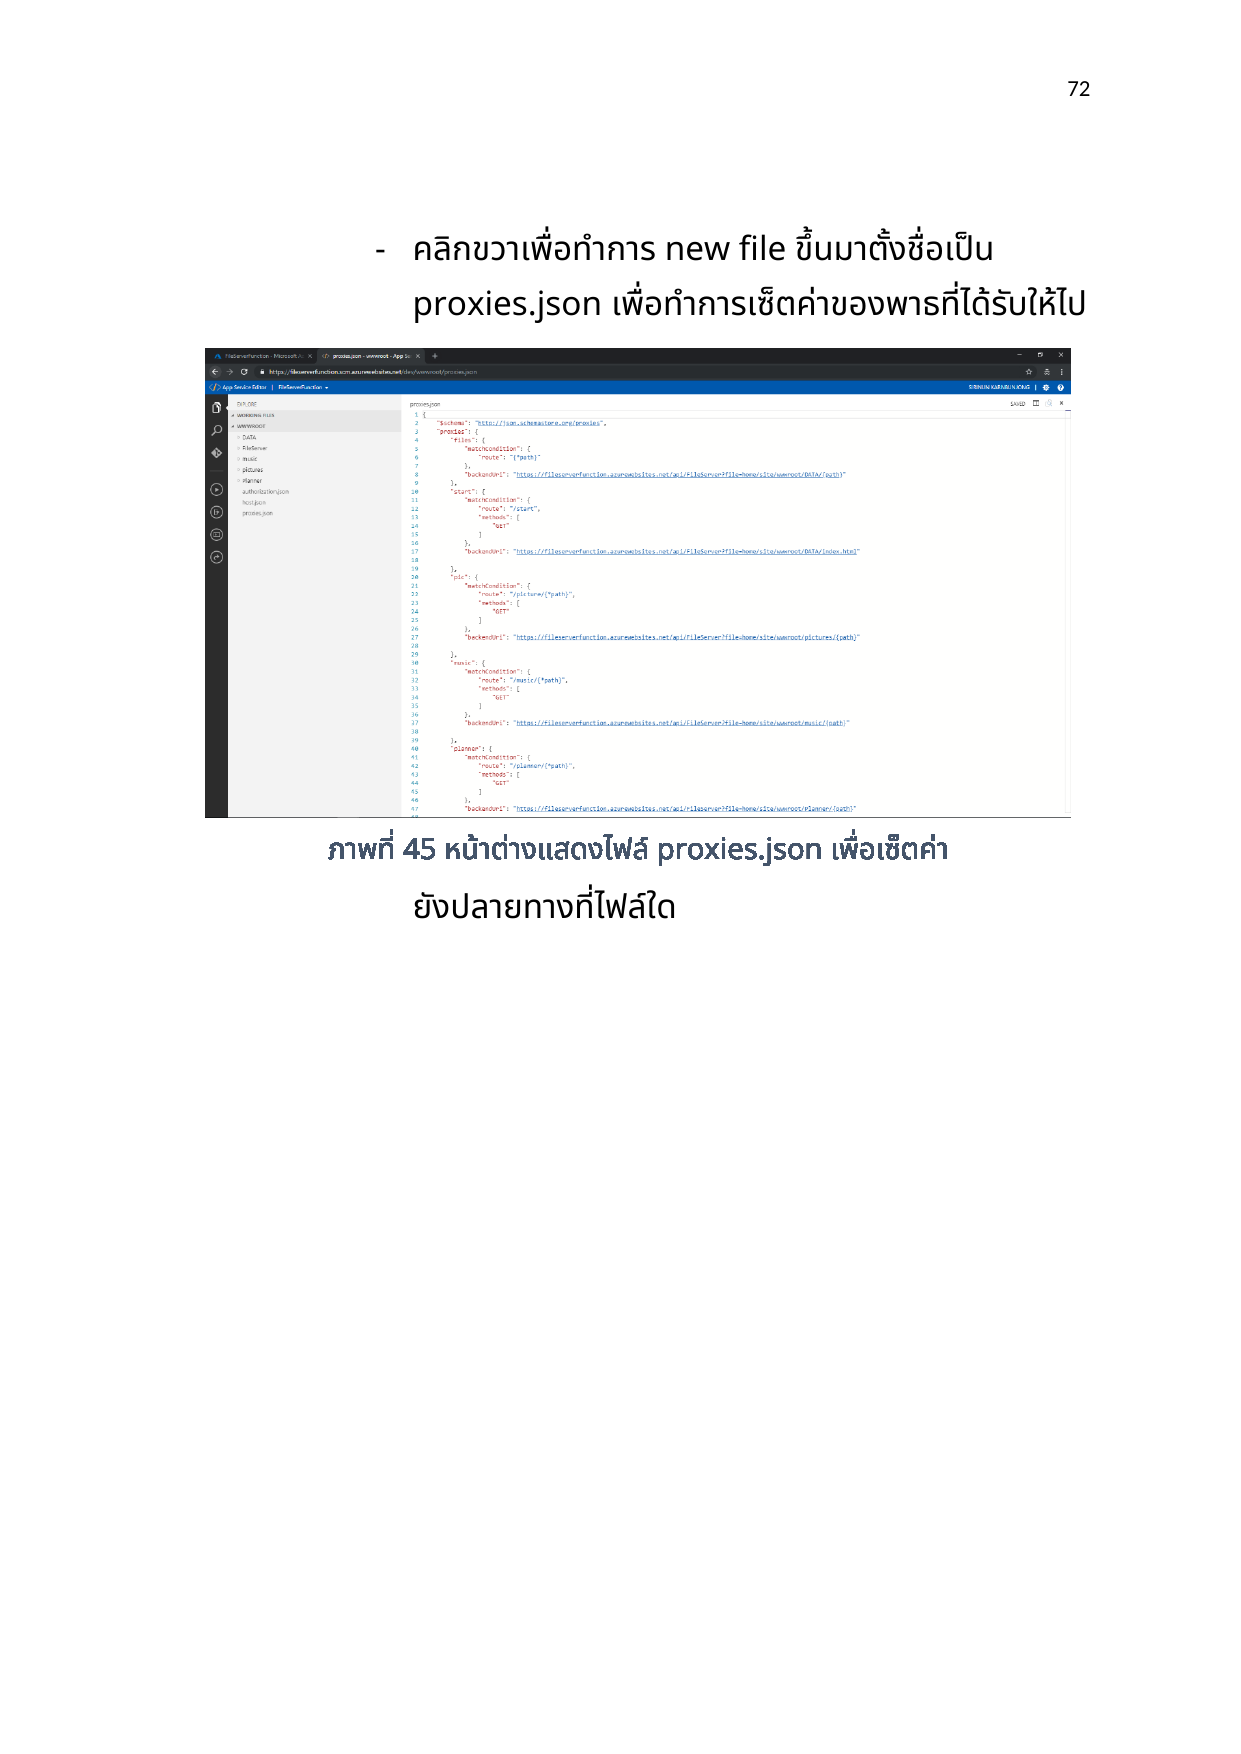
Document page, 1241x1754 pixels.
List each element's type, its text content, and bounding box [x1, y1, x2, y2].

picture [205, 348, 1071, 818]
